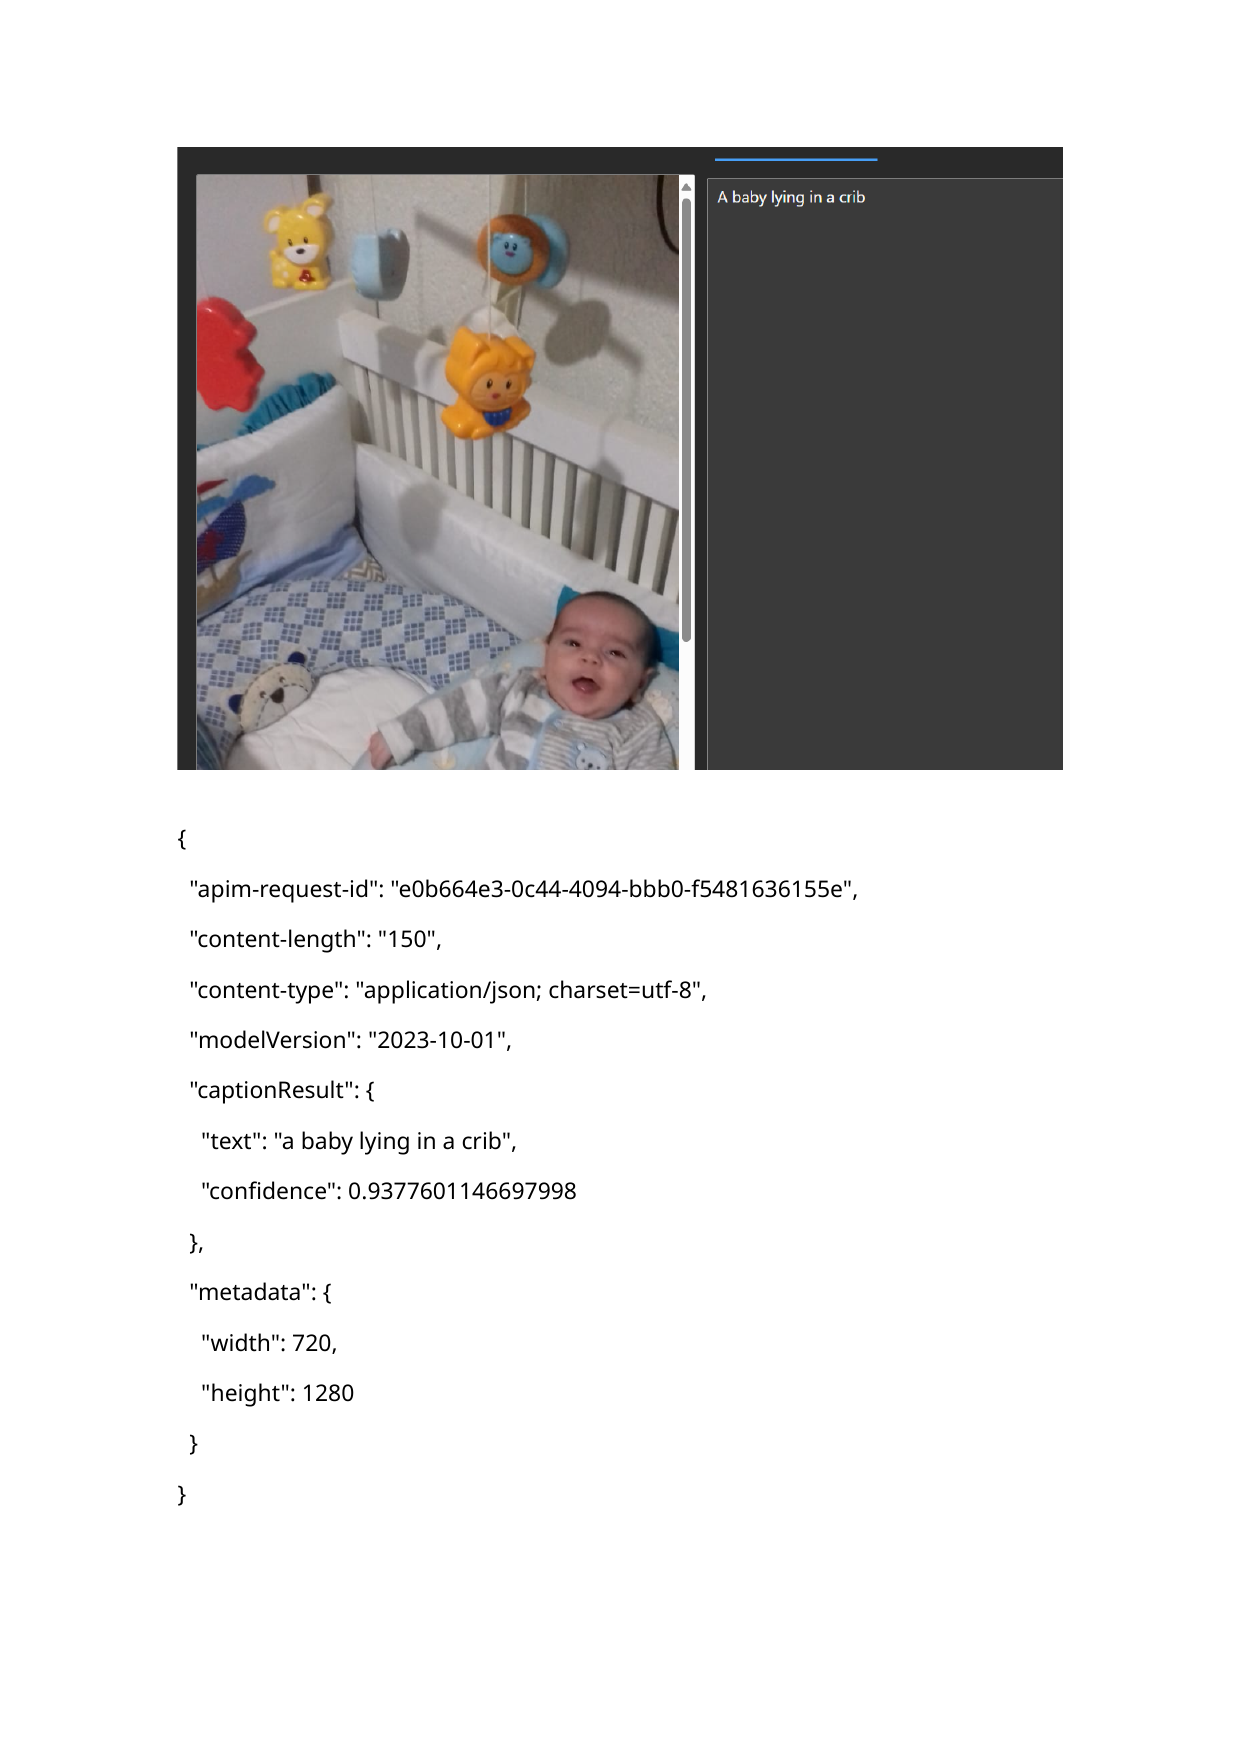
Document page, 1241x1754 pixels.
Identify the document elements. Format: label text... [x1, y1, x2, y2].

text "width": 720, [177, 1327, 1063, 1358]
text "content-length": "150", [177, 923, 1063, 954]
text "apim-request-id": "e0b664e3-0c44-4094-bbb0-f5481636155e", [177, 873, 1063, 904]
text "confidence": 0.9377601146697998 [177, 1175, 1063, 1207]
picture [177, 147, 1063, 770]
text { [177, 789, 1063, 854]
text } [177, 1427, 1063, 1459]
text "height": 1280 [177, 1377, 1063, 1408]
text "captionResult": { [177, 1074, 1063, 1106]
text } [177, 1478, 1063, 1509]
text "text": "a baby lying in a crib", [177, 1125, 1063, 1156]
text }, [177, 1226, 1063, 1257]
text "modelVersion": "2023-10-01", [177, 1024, 1063, 1055]
text "metadata": { [177, 1276, 1063, 1307]
text "content-type": "application/json; charset=utf-8", [177, 974, 1063, 1005]
